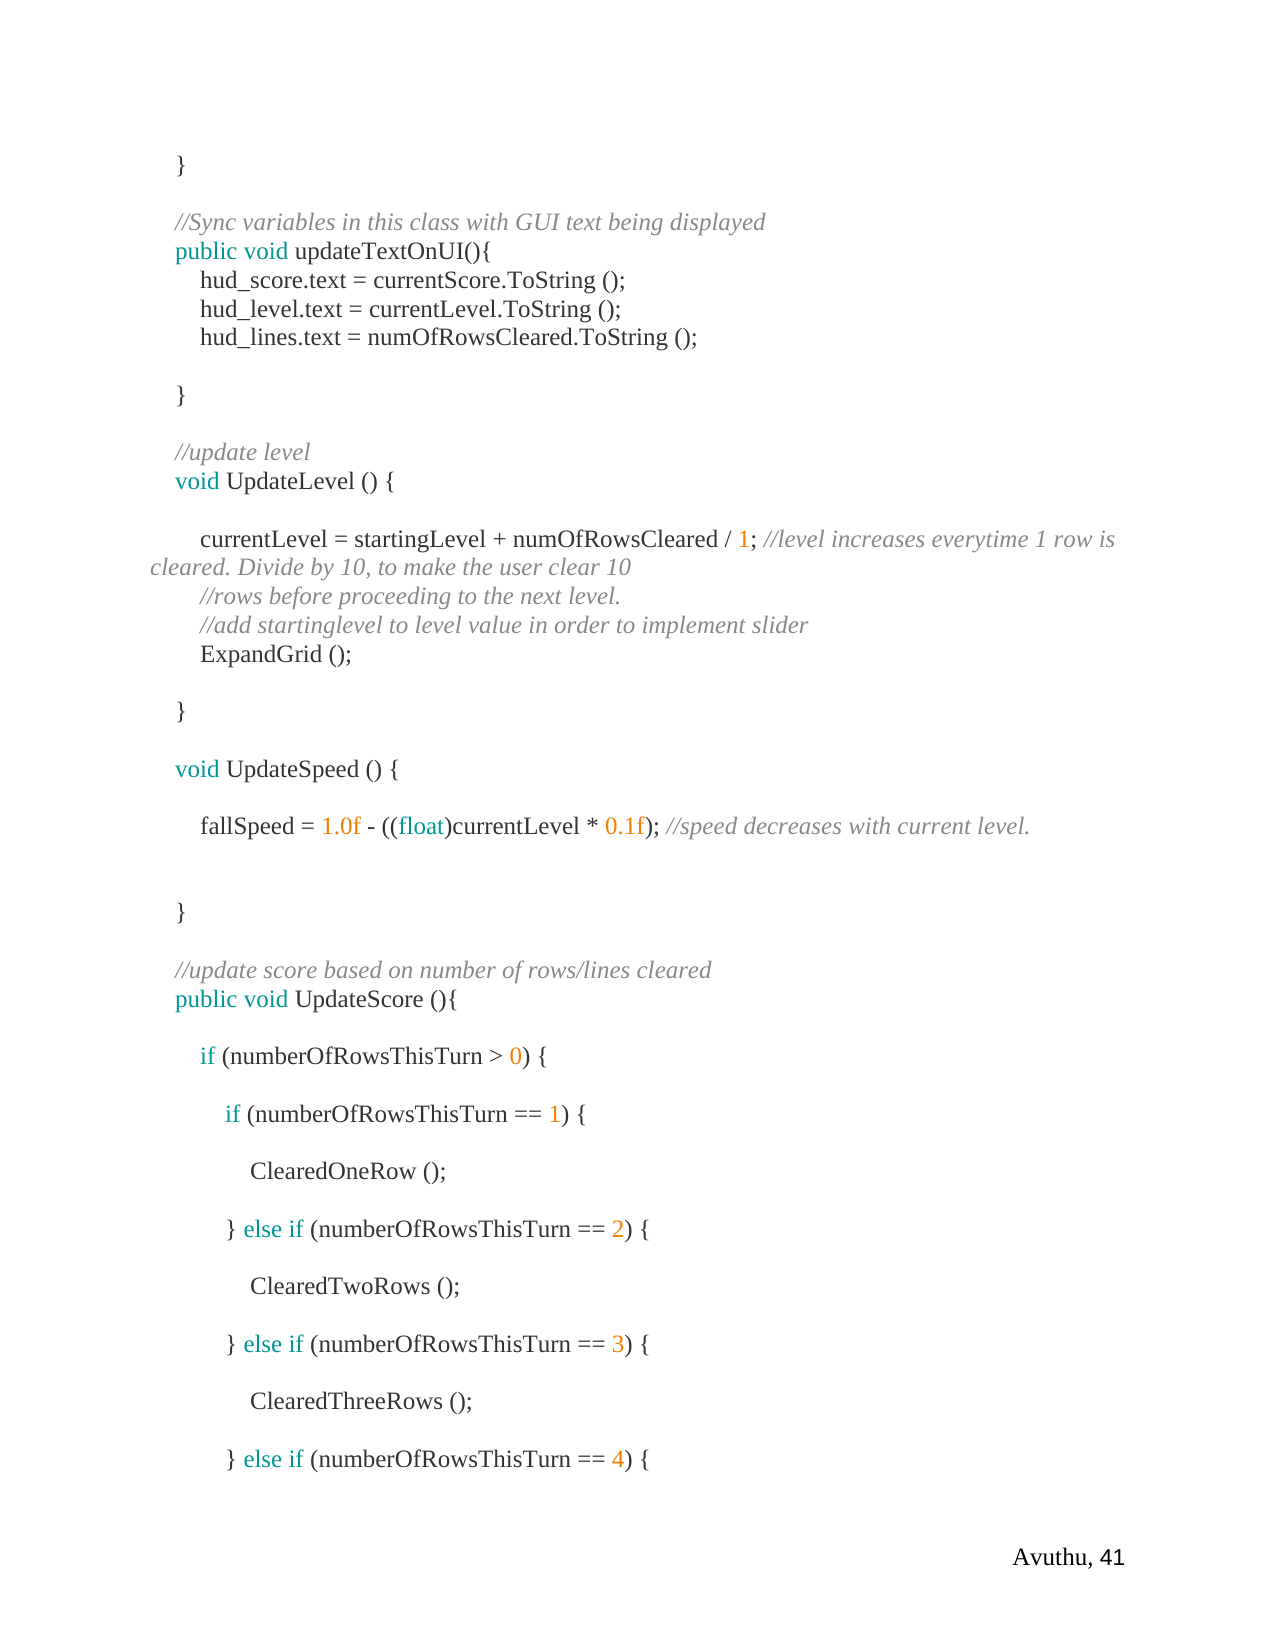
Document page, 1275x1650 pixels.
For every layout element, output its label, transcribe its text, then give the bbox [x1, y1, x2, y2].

text } else if (numberOfRowsThisTurn == 4) { [150, 1444, 1125, 1472]
text } else if (numberOfRowsThisTurn == 2) { [150, 1214, 1125, 1242]
text //rows before proceeding to the next level. [150, 581, 1125, 610]
text } [150, 150, 1125, 179]
text ClearedThreeRows (); [150, 1386, 1125, 1415]
text } else if (numberOfRowsThisTurn == 3) { [150, 1329, 1125, 1357]
text } [150, 897, 1125, 926]
text } [150, 696, 1125, 725]
text public void updateTextOnUI(){ [150, 236, 1125, 265]
text ClearedTwoRows (); [150, 1271, 1125, 1300]
text //update level [150, 437, 1125, 466]
text currentLevel = startingLevel + numOfRowsCleared / 1; //level increases everytime 1 row is cleared. Divide by 10, to make the user clear 10 [150, 524, 1125, 581]
text void UpdateSpeed () { [150, 754, 1125, 782]
text if (numberOfRowsThisTurn == 1) { [150, 1099, 1125, 1127]
text //Sync variables in this class with GUI text being displayed [150, 207, 1125, 236]
text public void UpdateScore (){ [150, 984, 1125, 1012]
text hud_score.text = currentScore.ToString (); [150, 265, 1125, 294]
text //add startinglevel to level value in order to implement slider [150, 610, 1125, 639]
text hud_lines.text = numOfRowsCleared.ToString (); [150, 322, 1125, 351]
text hud_level.text = currentLevel.ToString (); [150, 294, 1125, 322]
text void UpdateLevel () { [150, 466, 1125, 495]
text fallSpeed = 1.0f - ((float)currentLevel * 0.1f); //speed decreases with current level. [150, 811, 1125, 840]
text ExpandGrid (); [150, 639, 1125, 667]
text ClearedOneRow (); [150, 1156, 1125, 1185]
text } [150, 380, 1125, 409]
text //update score based on number of rows/lines cleared [150, 955, 1125, 984]
text if (numberOfRowsThisTurn > 0) { [150, 1041, 1125, 1070]
